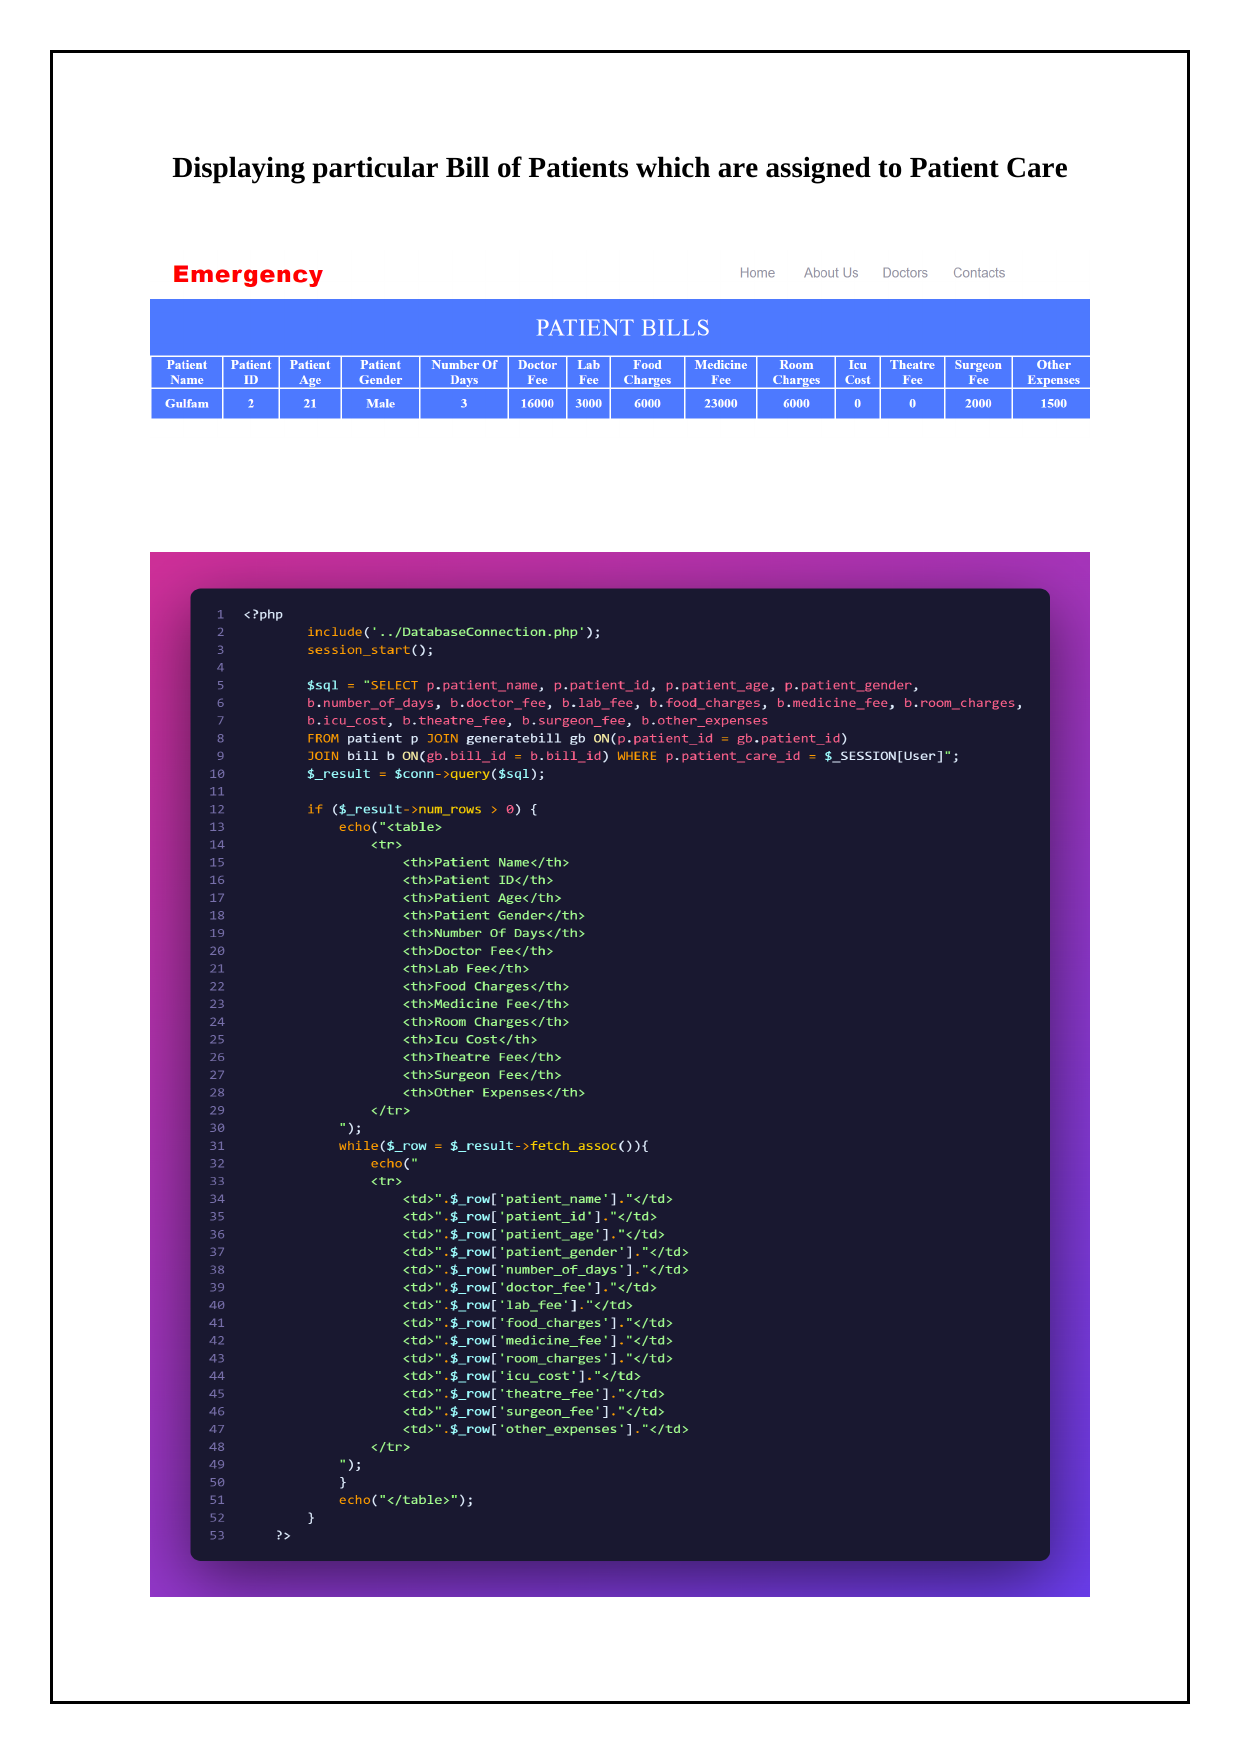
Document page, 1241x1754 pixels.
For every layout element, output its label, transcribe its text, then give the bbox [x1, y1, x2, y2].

picture [150, 250, 1090, 438]
text Displaying particular Bill of Patients which are assigned to Patient Care [150, 150, 1090, 183]
picture [150, 552, 1090, 1597]
